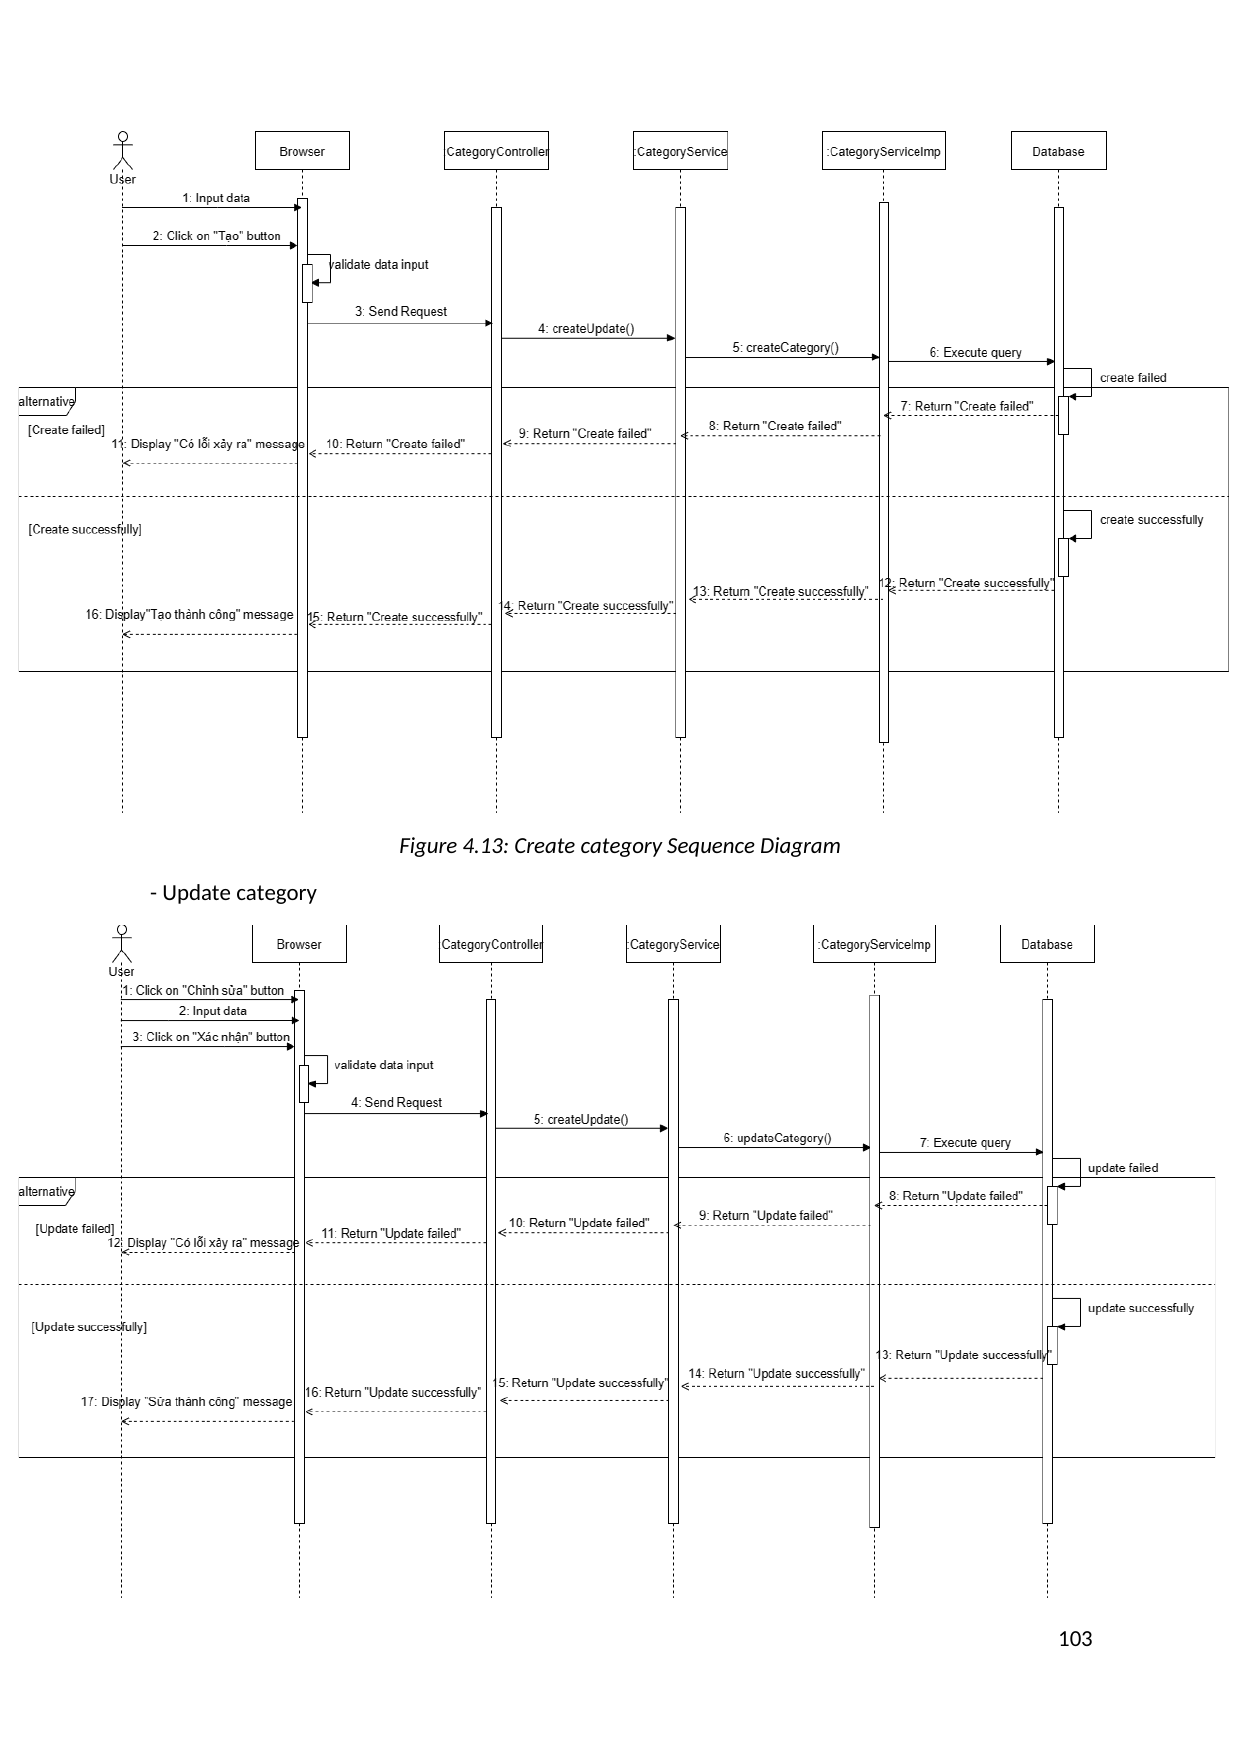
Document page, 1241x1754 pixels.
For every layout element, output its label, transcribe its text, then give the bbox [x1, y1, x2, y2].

text Figure 4.13: Create category Sequence Diagram [150, 831, 1093, 859]
picture [18, 925, 1216, 1598]
text - Update category [150, 878, 1093, 906]
picture [18, 131, 1229, 813]
